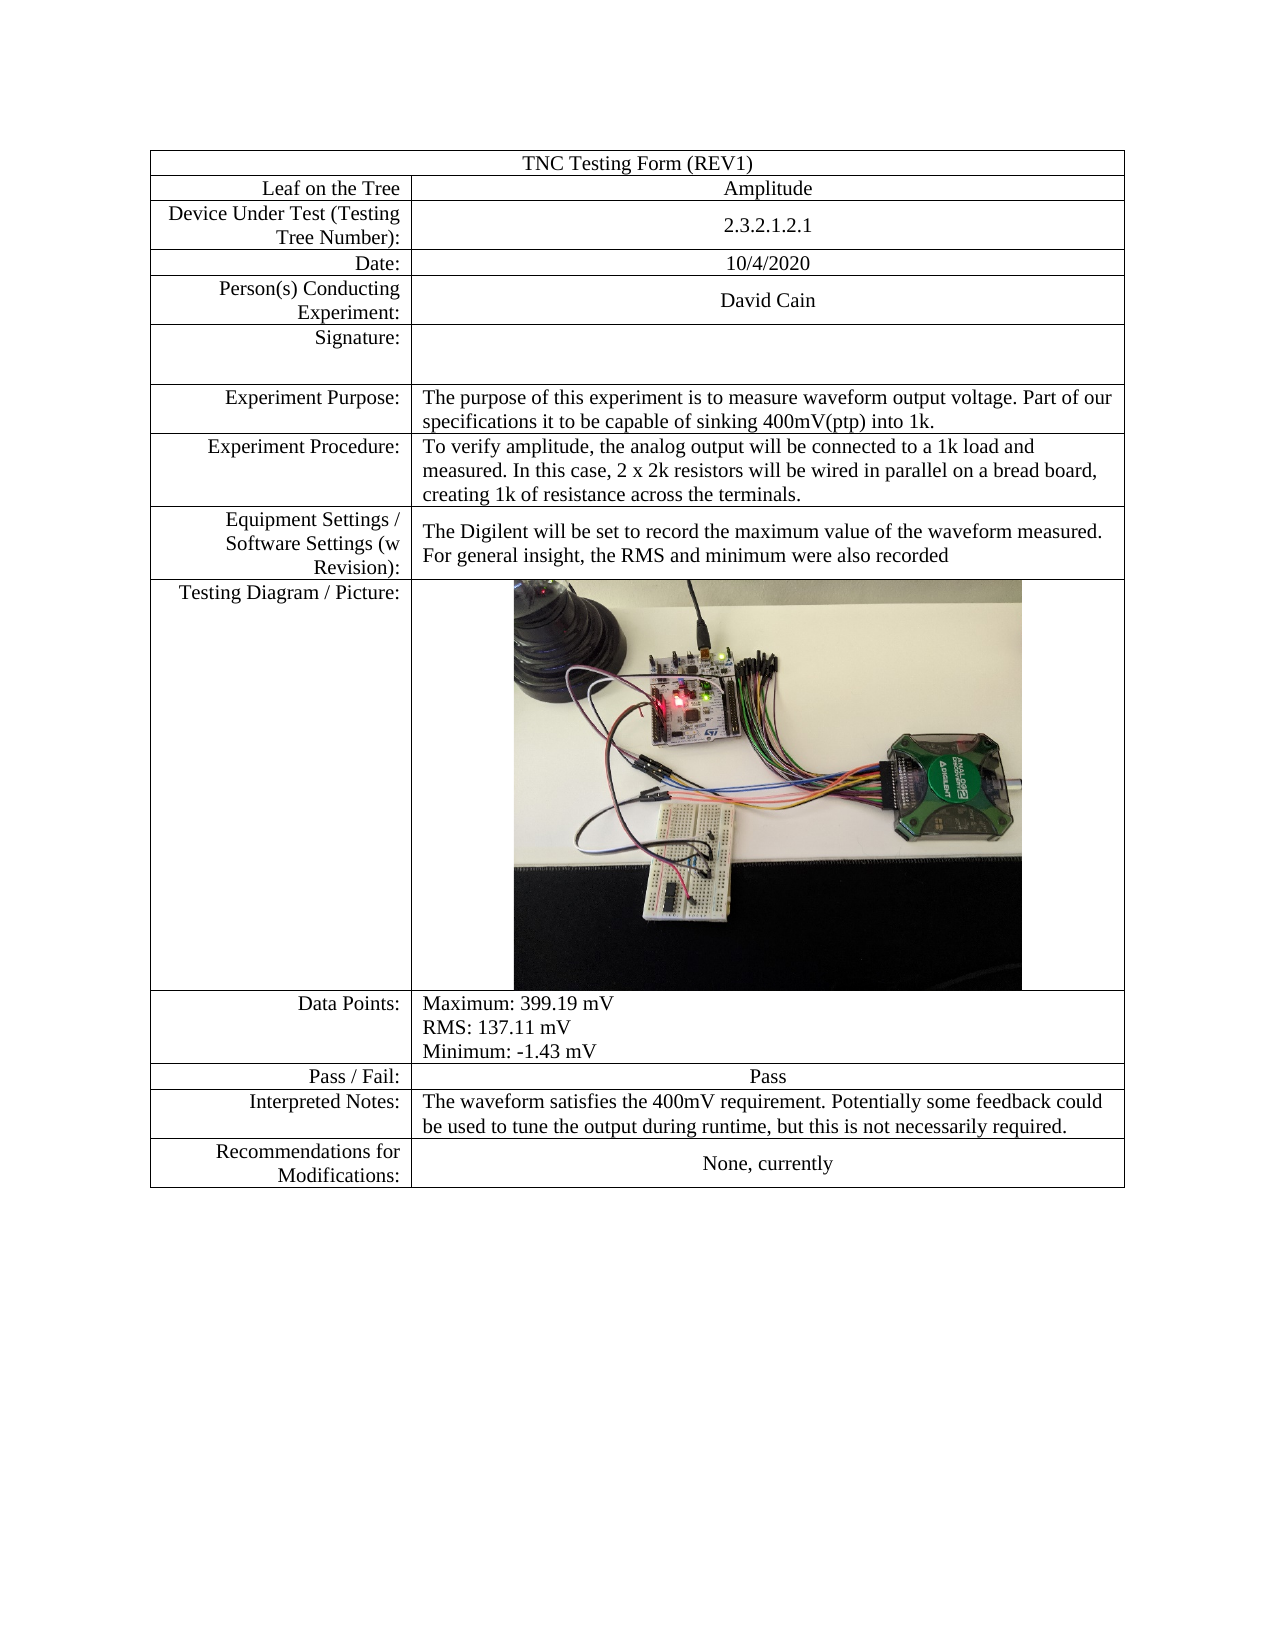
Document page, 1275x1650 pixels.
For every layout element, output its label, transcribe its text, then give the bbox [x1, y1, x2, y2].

table_cell 2.3.2.1.2.1 [412, 201, 1124, 249]
table_cell Equipment Settings / Software Settings (w Revision): [151, 507, 411, 579]
table_cell Recommendations for Modifications: [151, 1139, 411, 1187]
table_cell Person(s) Conducting Experiment: [151, 276, 411, 324]
table_cell To verify amplitude, the analog output will be connected to a 1k load and measured. In this case, 2 x 2k resistors will be wired in parallel on a bread board, creating 1k of resistance across the terminals. [412, 434, 1124, 506]
table_cell Signature: [151, 325, 411, 383]
table_cell [412, 580, 513, 990]
table_cell Pass [412, 1064, 1124, 1088]
table_cell The Digilent will be set to record the maximum value of the waveform measured. For general insight, the RMS and minimum were also recorded [412, 507, 1124, 579]
table_cell The waveform satisfies the 400mV requirement. Potentially some feedback could be used to tune the output during runtime, but this is not necessarily required. [412, 1090, 1124, 1138]
table_cell Pass / Fail: [151, 1064, 411, 1088]
table_cell Date: [151, 250, 411, 274]
table_header TNC Testing Form (REV1) [151, 151, 1124, 175]
table_cell The purpose of this experiment is to measure waveform output voltage. Part of our specifications it to be capable of sinking 400mV(ptp) into 1k. [412, 385, 1124, 433]
table_cell Interpreted Notes: [151, 1090, 411, 1138]
table_cell Device Under Test (Testing Tree Number): [151, 201, 411, 249]
table_cell [412, 325, 1124, 383]
table_cell Experiment Purpose: [151, 385, 411, 433]
table_cell Data Points: [151, 991, 411, 1063]
table_cell 10/4/2020 [412, 250, 1124, 274]
table_cell Leaf on the Tree [151, 176, 411, 200]
table_cell None, currently [412, 1139, 1124, 1187]
table_cell Testing Diagram / Picture: [151, 580, 411, 990]
picture [513, 580, 1022, 991]
table_cell Maximum: 399.19 mV RMS: 137.11 mV Minimum: -1.43 mV [412, 991, 1124, 1063]
table_cell Experiment Procedure: [151, 434, 411, 506]
table_cell Amplitude [412, 176, 1124, 200]
table_cell [1022, 580, 1124, 990]
table_cell David Cain [412, 276, 1124, 324]
